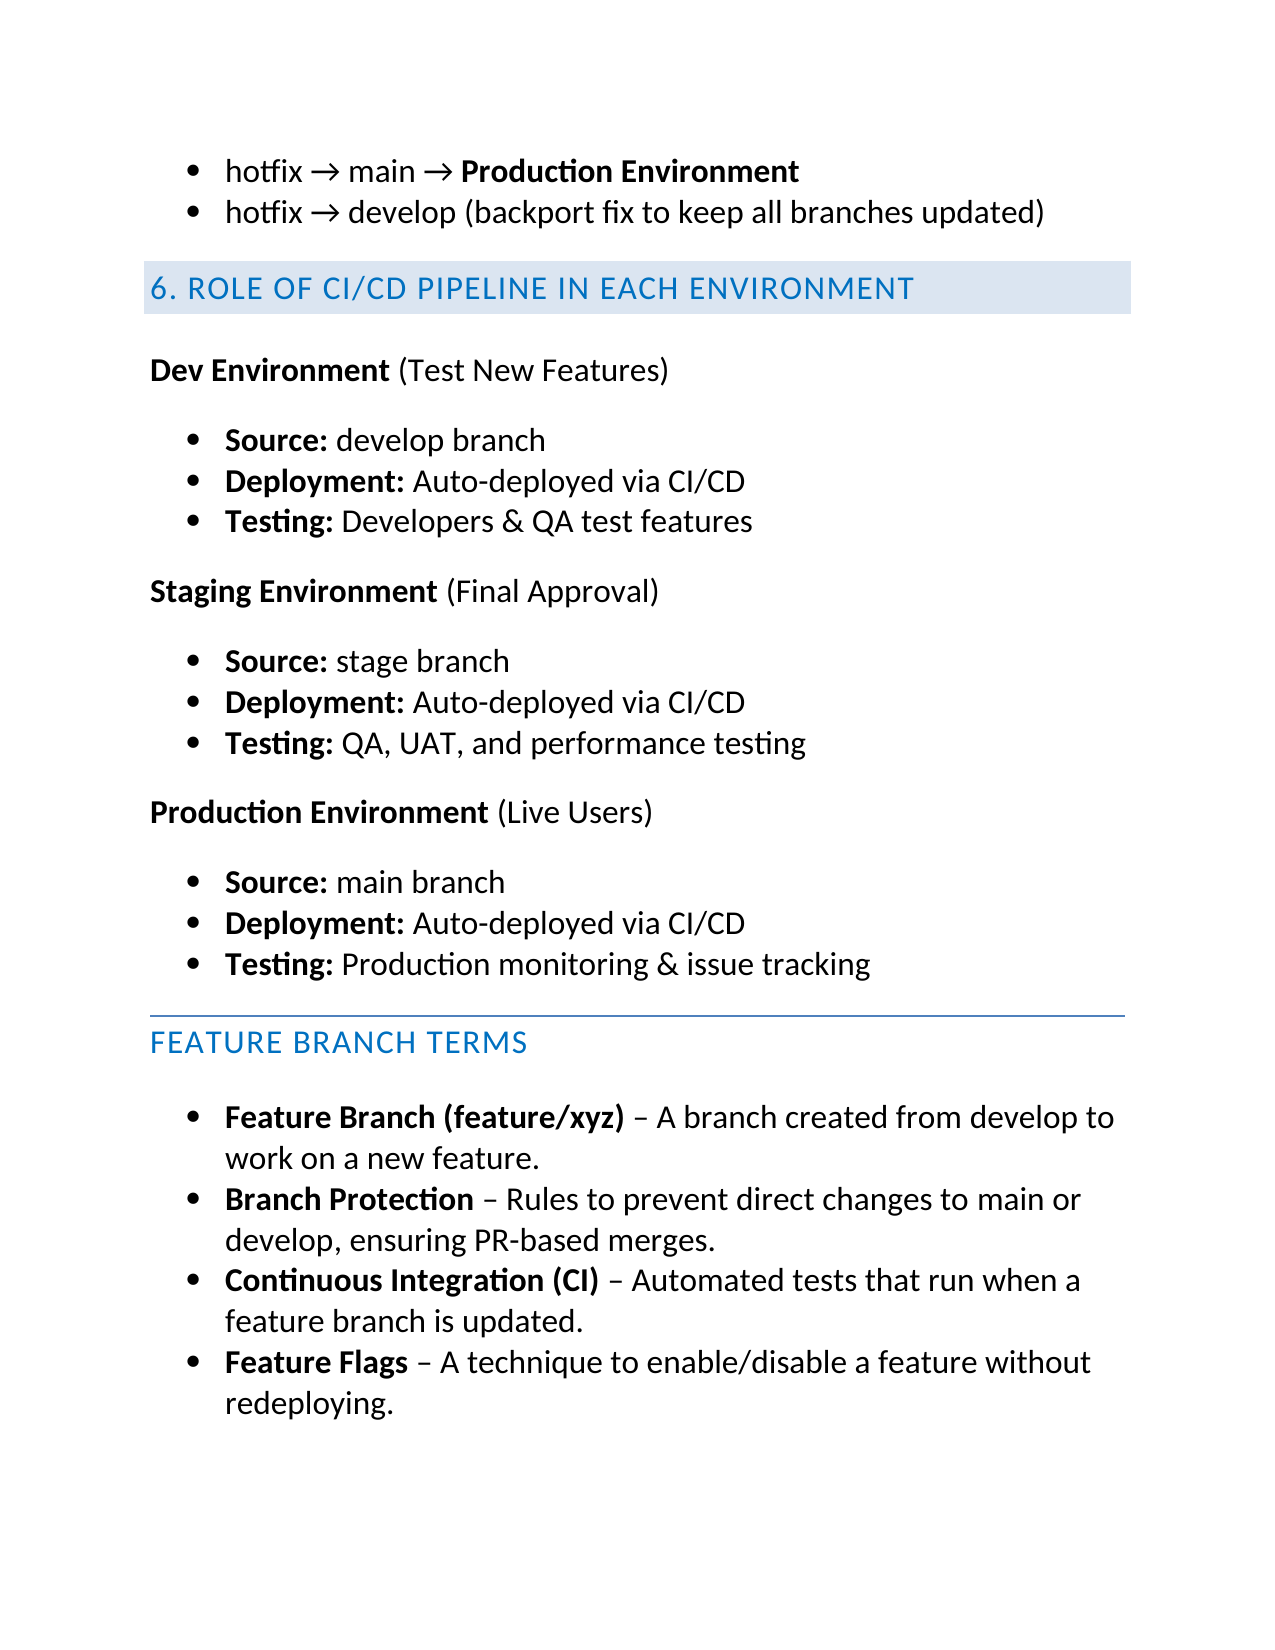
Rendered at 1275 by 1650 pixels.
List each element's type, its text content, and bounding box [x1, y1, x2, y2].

text Dev Environment (Test New Features) [150, 349, 1125, 390]
list Testing: Developers & QA test features [187, 500, 1125, 541]
list hotfix → main → Production Environment [187, 150, 1125, 191]
list Testing: Production monitoring & issue tracking [187, 943, 1125, 984]
subtitle 6. Role of CI/CD Pipeline in Each Environment [150, 267, 1125, 308]
list hotfix → develop (backport fix to keep all branches updated) [187, 191, 1125, 231]
list Source: develop branch [187, 419, 1125, 460]
list Feature Branch (feature/xyz) – A branch created from develop to work on a new feature. [187, 1097, 1125, 1178]
list Feature Flags – A technique to enable/disable a feature without redeploying. [187, 1341, 1125, 1422]
list Deployment: Auto-deployed via CI/CD [187, 681, 1125, 722]
list Deployment: Auto-deployed via CI/CD [187, 460, 1125, 500]
list Branch Protection – Rules to prevent direct changes to main or develop, ensuring PR-based merges. [187, 1178, 1125, 1259]
text Staging Environment (Final Approval) [150, 570, 1125, 611]
list Source: stage branch [187, 640, 1125, 681]
text Production Environment (Live Users) [150, 792, 1125, 832]
list Testing: QA, UAT, and performance testing [187, 722, 1125, 762]
list Source: main branch [187, 861, 1125, 902]
subtitle Feature Branch Terms [150, 1017, 1125, 1061]
list Deployment: Auto-deployed via CI/CD [187, 902, 1125, 943]
list Continuous Integration (CI) – Automated tests that run when a feature branch is updated. [187, 1259, 1125, 1341]
